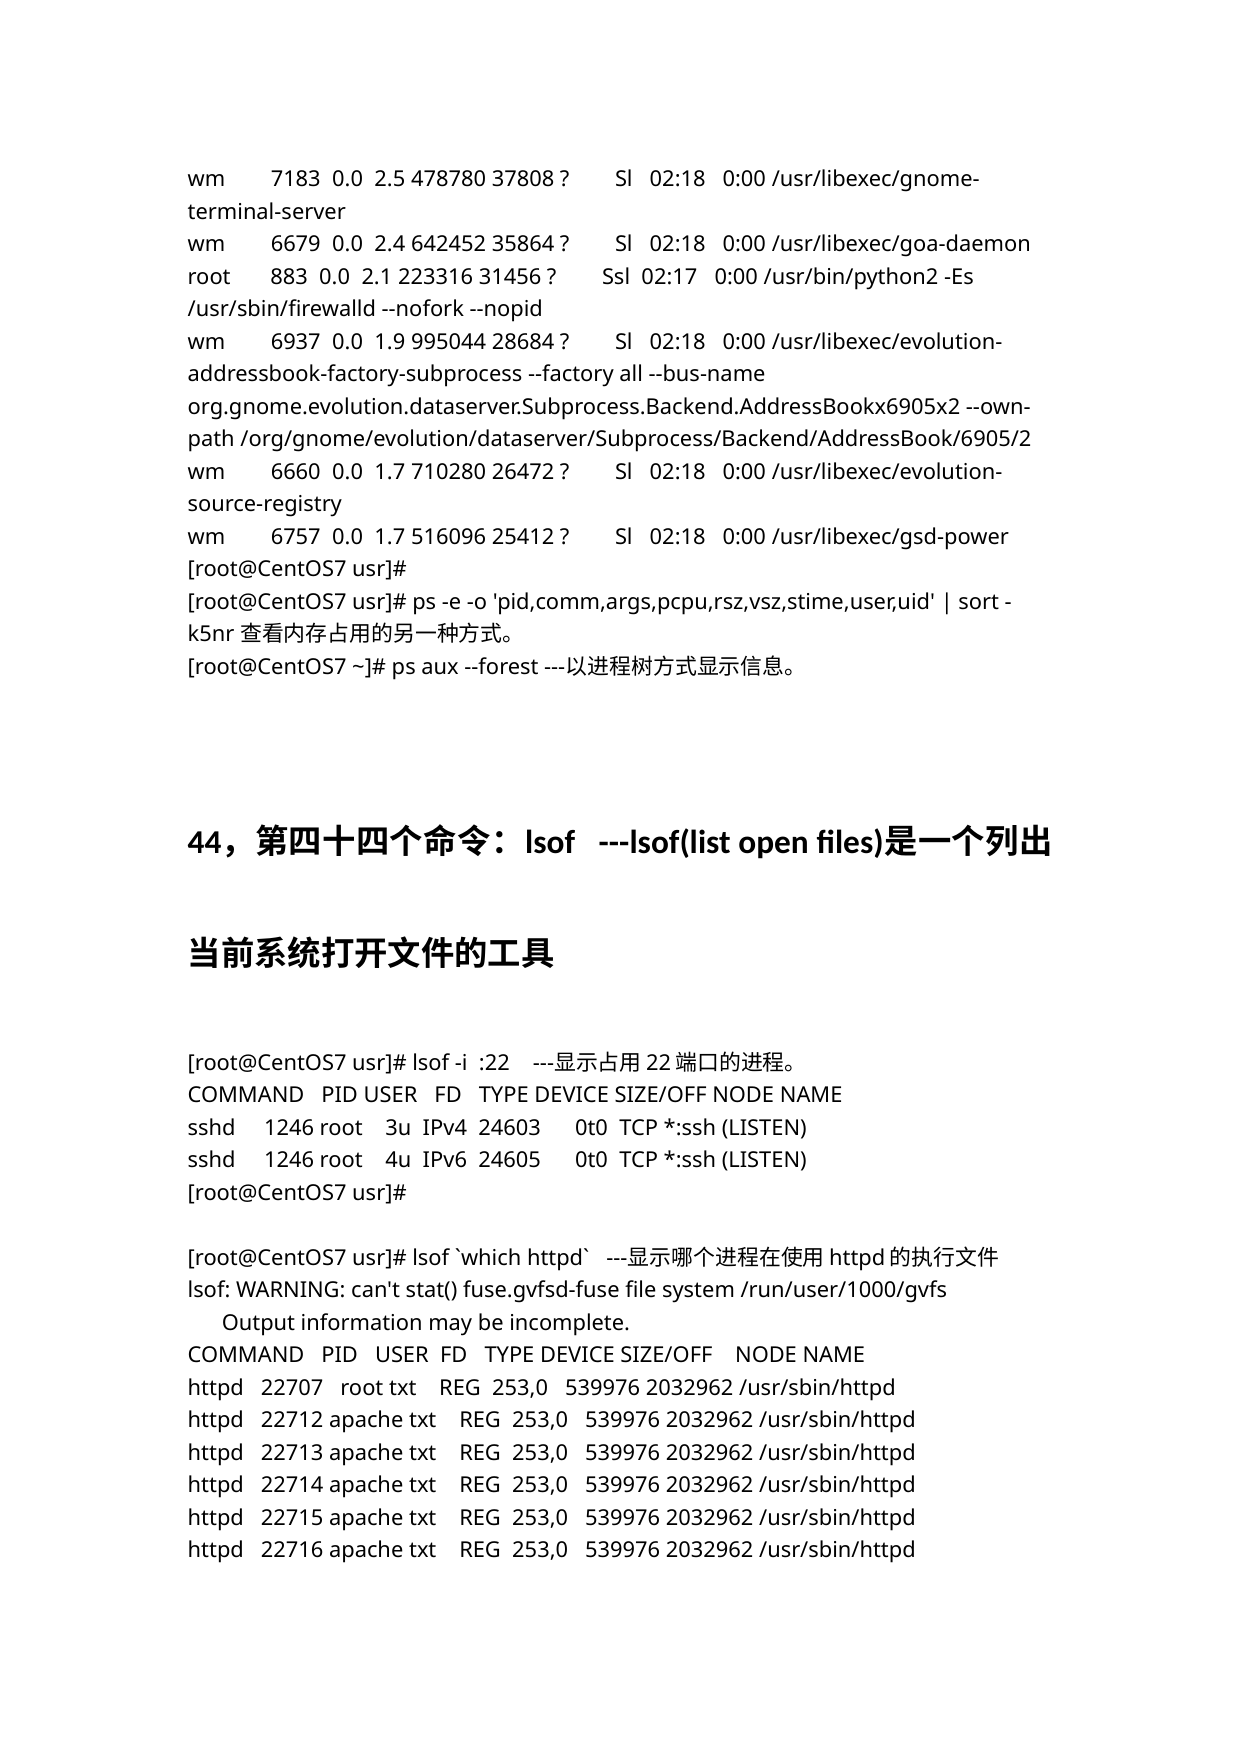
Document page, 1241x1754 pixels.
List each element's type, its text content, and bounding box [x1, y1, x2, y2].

text wm 6660 0.0 1.7 710280 26472 ? Sl 02:18 0:00 /usr/libexec/evolution-source-registry [187, 454, 1053, 519]
text httpd 22713 apache txt REG 253,0 539976 2032962 /usr/sbin/httpd [187, 1435, 1053, 1468]
text wm 7183 0.0 2.5 478780 37808 ? Sl 02:18 0:00 /usr/libexec/gnome-terminal-server [187, 162, 1053, 227]
text httpd 22716 apache txt REG 253,0 539976 2032962 /usr/sbin/httpd [187, 1533, 1053, 1565]
text COMMAND PID USER FD TYPE DEVICE SIZE/OFF NODE NAME [187, 1338, 1053, 1370]
text httpd 22712 apache txt REG 253,0 539976 2032962 /usr/sbin/httpd [187, 1403, 1053, 1435]
text [root@CentOS7 usr]# lsof -i :22 ---显示占用22端口的进程。 [187, 1045, 1053, 1078]
text httpd 22707 root txt REG 253,0 539976 2032962 /usr/sbin/httpd [187, 1370, 1053, 1403]
text COMMAND PID USER FD TYPE DEVICE SIZE/OFF NODE NAME [187, 1078, 1053, 1110]
text root 883 0.0 2.1 223316 31456 ? Ssl 02:17 0:00 /usr/bin/python2 -Es /usr/sbin/firewalld --nofork --nopid [187, 259, 1053, 324]
text wm 6757 0.0 1.7 516096 25412 ? Sl 02:18 0:00 /usr/libexec/gsd-power [187, 519, 1053, 552]
text sshd 1246 root 3u IPv4 24603 0t0 TCP *:ssh (LISTEN) [187, 1110, 1053, 1143]
text [root@CentOS7 usr]# lsof `which httpd` ---显示哪个进程在使用httpd的执行文件 [187, 1240, 1053, 1273]
text lsof: WARNING: can't stat() fuse.gvfsd-fuse file system /run/user/1000/gvfs [187, 1273, 1053, 1305]
text [root@CentOS7 usr]# [187, 1175, 1053, 1208]
subtitle 44，第四十四个命令：lsof ---lsof(list open files)是一个列出当前系统打开文件的工具 [187, 807, 1053, 983]
text wm 6679 0.0 2.4 642452 35864 ? Sl 02:18 0:00 /usr/libexec/goa-daemon [187, 227, 1053, 259]
text wm 6937 0.0 1.9 995044 28684 ? Sl 02:18 0:00 /usr/libexec/evolution-addressbook-factory-subprocess --factory all --bus-name org.gnome.evolution.dataserver.Subprocess.Backend.AddressBookx6905x2 --own-path /org/gnome/evolution/dataserver/Subprocess/Backend/AddressBook/6905/2 [187, 324, 1053, 454]
text httpd 22714 apache txt REG 253,0 539976 2032962 /usr/sbin/httpd [187, 1468, 1053, 1500]
text Output information may be incomplete. [187, 1305, 1053, 1338]
text [root@CentOS7 usr]# [187, 552, 1053, 584]
text [root@CentOS7 ~]# ps aux --forest ---以进程树方式显示信息。 [187, 649, 1053, 682]
text httpd 22715 apache txt REG 253,0 539976 2032962 /usr/sbin/httpd [187, 1500, 1053, 1533]
text [root@CentOS7 usr]# ps -e -o 'pid,comm,args,pcpu,rsz,vsz,stime,user,uid' | sort -k5nr 查看内存占用的另一种方式。 [187, 584, 1053, 649]
text sshd 1246 root 4u IPv6 24605 0t0 TCP *:ssh (LISTEN) [187, 1143, 1053, 1175]
